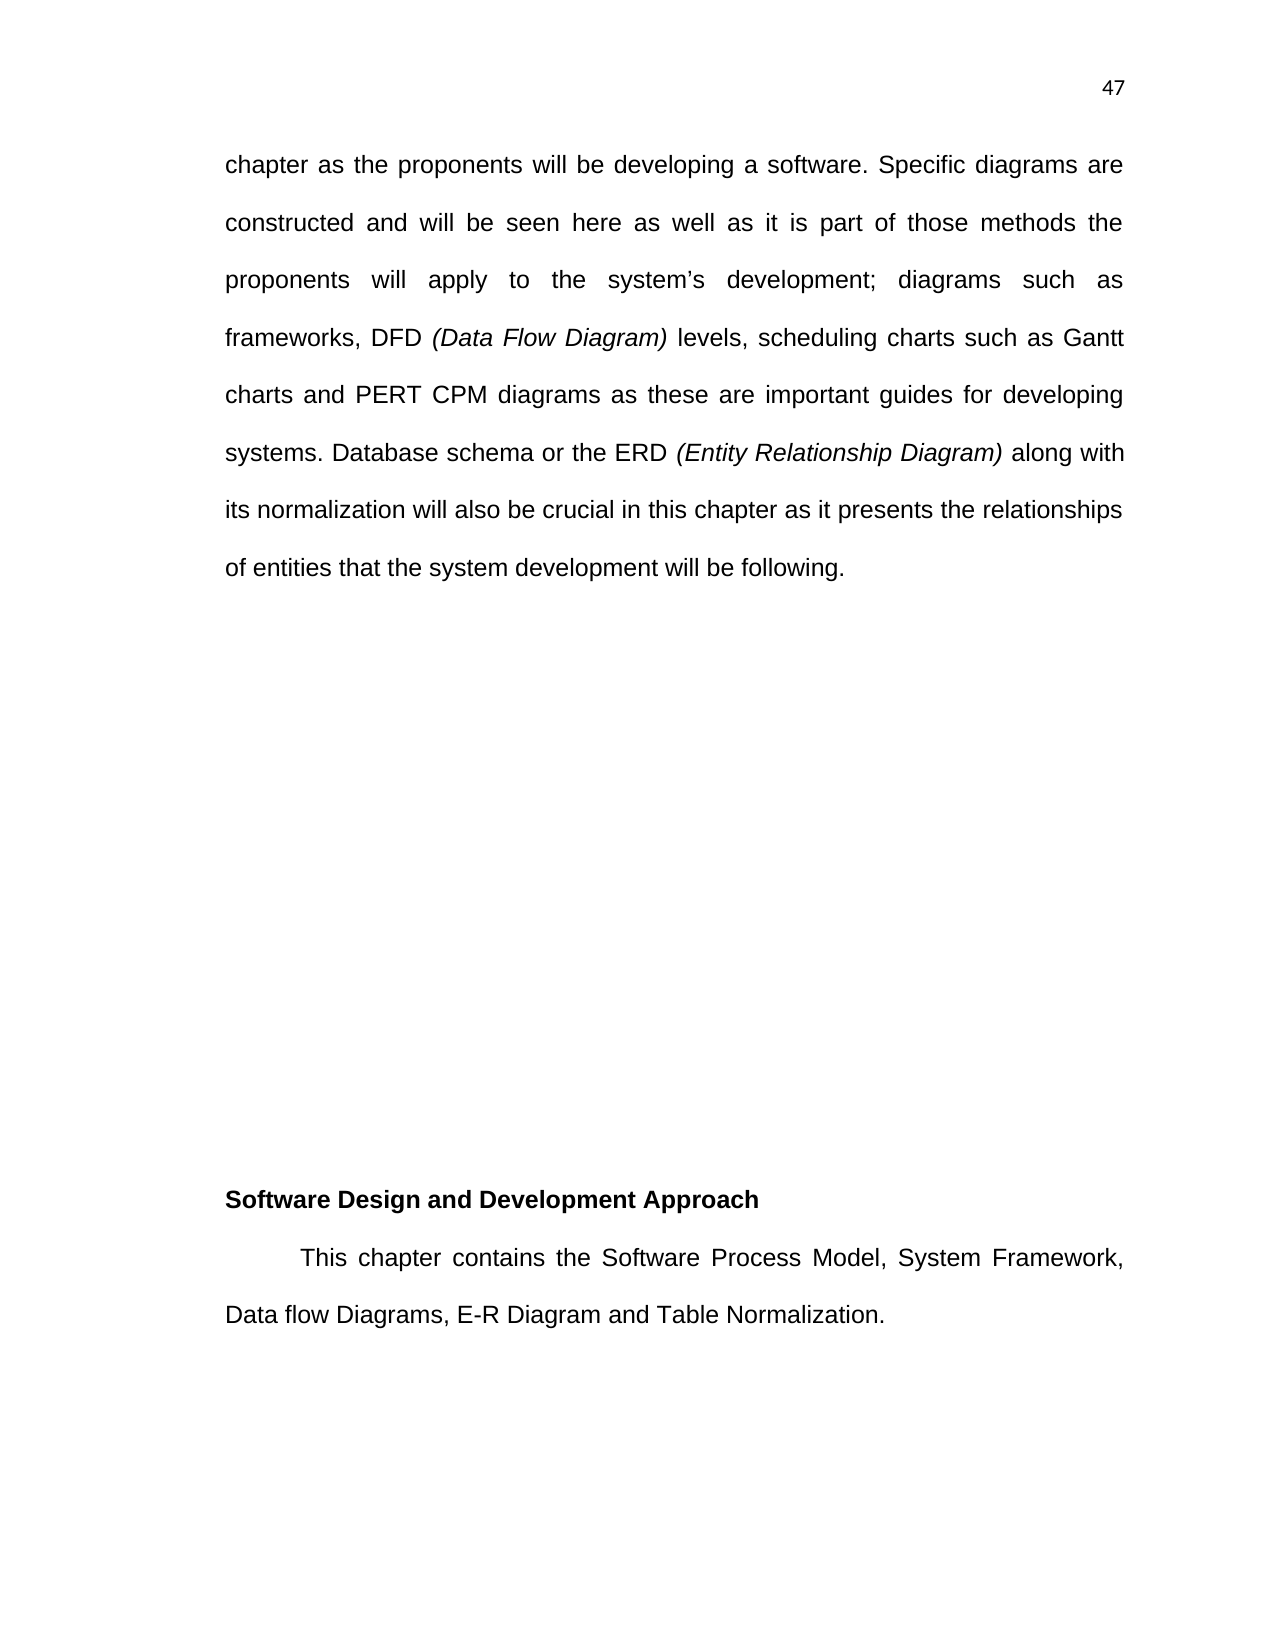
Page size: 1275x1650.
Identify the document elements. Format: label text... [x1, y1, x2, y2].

text Software Design and Development Approach [225, 1185, 1125, 1214]
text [225, 150, 1125, 581]
text This chapter contains the Software Process Model, System Framework, Data flow Diagrams, E-R Diagram and Table Normalization. [225, 1242, 1125, 1329]
